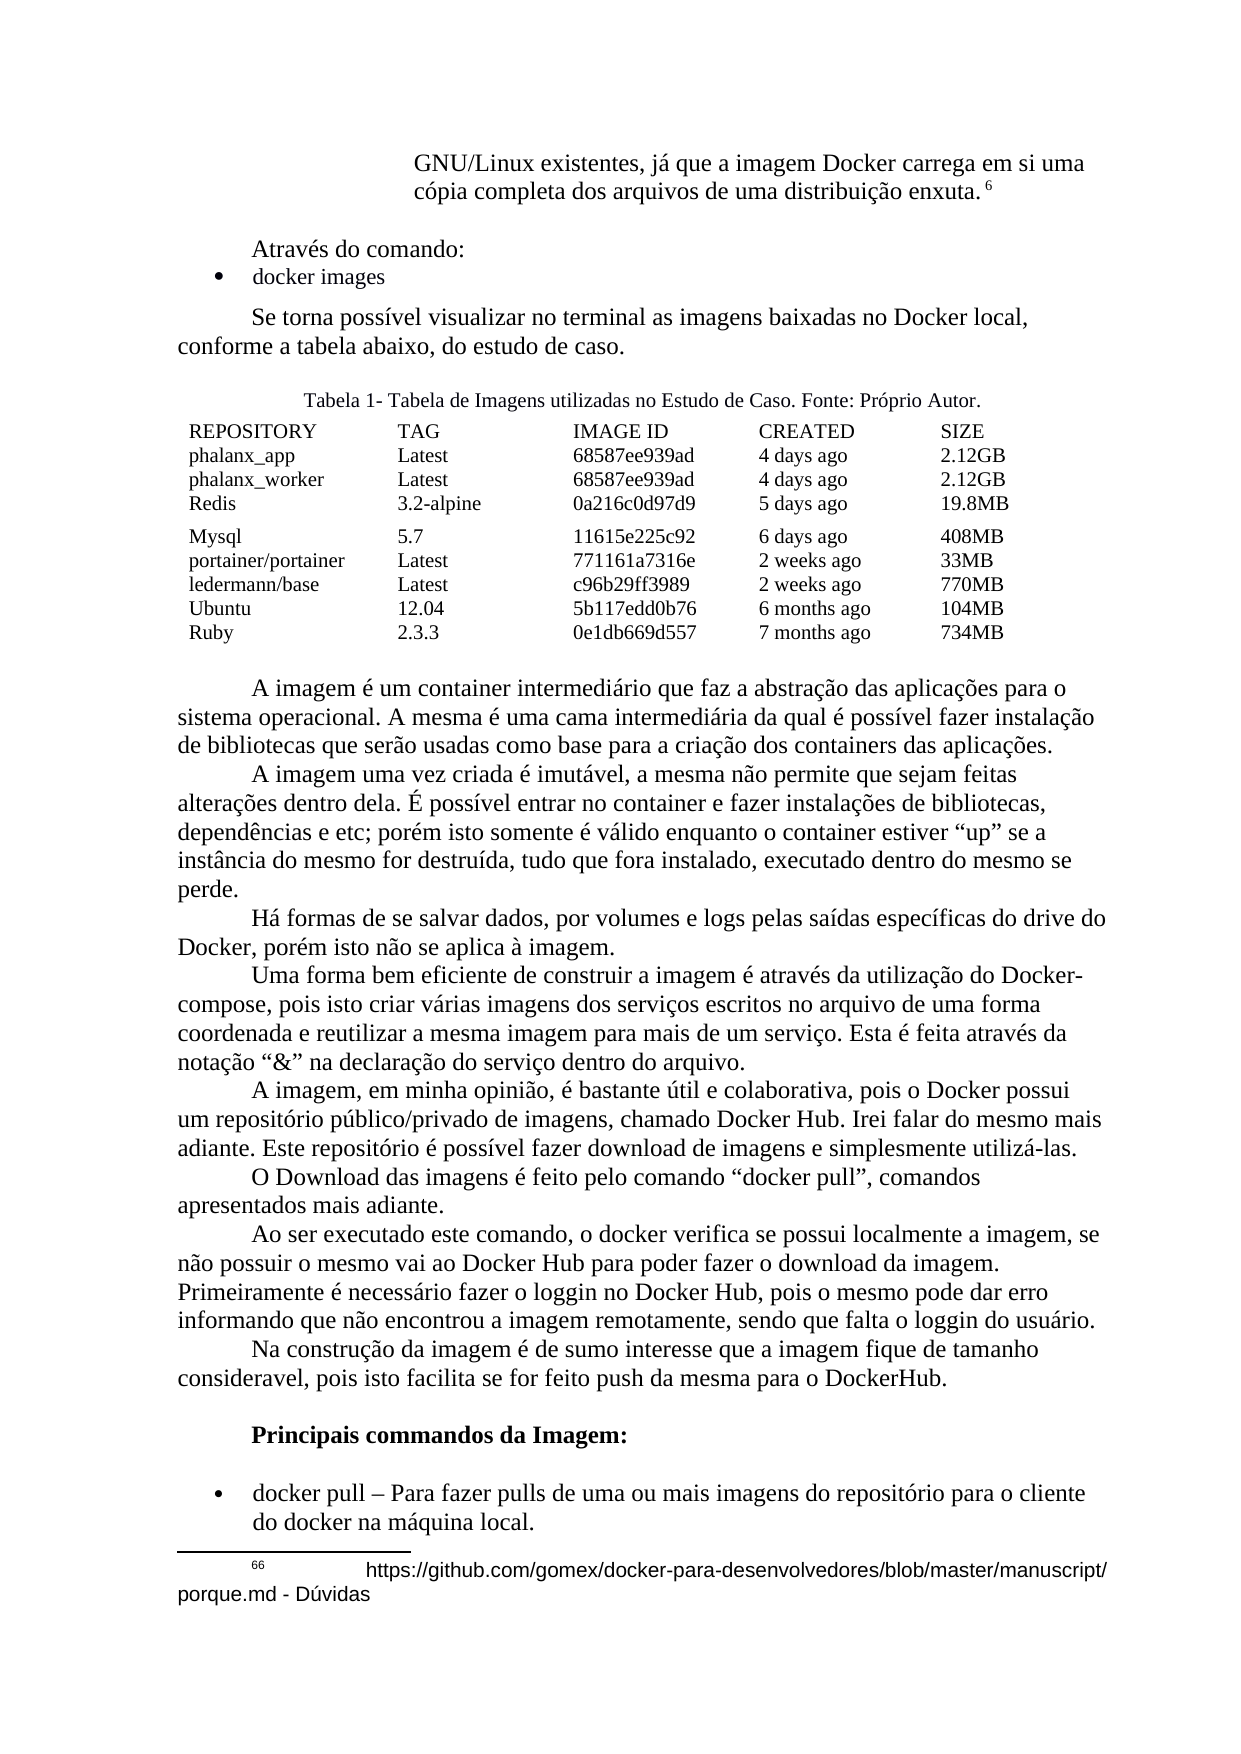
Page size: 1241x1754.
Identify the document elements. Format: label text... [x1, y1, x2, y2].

text Através do comando: [177, 234, 1107, 263]
table_cell 3.2-alpine [386, 491, 562, 524]
table_cell 33MB [929, 548, 1107, 572]
table_cell 408MB [929, 524, 1107, 548]
text A imagem uma vez criada é imutável, a mesma não permite que sejam feitas alterações dentro dela. É possível entrar no container e fazer instalações de bibliotecas, dependências e etc; porém isto somente é válido enquanto o container estiver “up” se a instância do mesmo for destruída, tudo que fora instalado, executado dentro do mesmo se perde. [177, 759, 1107, 903]
table_cell 7 months ago [747, 620, 929, 644]
table_cell 0a216c0d97d9 [562, 491, 747, 524]
table_cell 68587ee939ad [562, 467, 747, 491]
table_cell 2 weeks ago [747, 572, 929, 596]
table_cell 68587ee939ad [562, 443, 747, 467]
table_header SIZE [929, 419, 1107, 443]
text Principais commandos da Imagem: [177, 1420, 1107, 1449]
table_cell 2.12GB [929, 443, 1107, 467]
text Tabela 1- Tabela de Imagens utilizadas no Estudo de Caso. Fonte: Próprio Autor. [177, 388, 1107, 412]
table_cell 12.04 [386, 596, 562, 620]
table_header IMAGE ID [562, 419, 747, 443]
text Na construção da imagem é de sumo interesse que a imagem fique de tamanho consideravel, pois isto facilita se for feito push da mesma para o DockerHub. [177, 1334, 1107, 1392]
table_cell 734MB [929, 620, 1107, 644]
table_cell 2.12GB [929, 467, 1107, 491]
table_cell 770MB [929, 572, 1107, 596]
table_cell phalanx_app [177, 443, 386, 467]
table_cell Latest [386, 443, 562, 467]
text Há formas de se salvar dados, por volumes e logs pelas saídas específicas do drive do Docker, porém isto não se aplica à imagem. [177, 903, 1107, 960]
table_cell portainer/portainer [177, 548, 386, 572]
table_cell 5 days ago [747, 491, 929, 524]
table_cell c96b29ff3989 [562, 572, 747, 596]
table_cell 104MB [929, 596, 1107, 620]
table_cell 6 months ago [747, 596, 929, 620]
table_cell Latest [386, 572, 562, 596]
table_cell 6 days ago [747, 524, 929, 548]
text O Download das imagens é feito pelo comando “docker pull”, comandos apresentados mais adiante. [177, 1162, 1107, 1219]
table_cell Latest [386, 548, 562, 572]
table_cell 4 days ago [747, 443, 929, 467]
table_cell Ubuntu [177, 596, 386, 620]
table_cell 0e1db669d557 [562, 620, 747, 644]
text Se torna possível visualizar no terminal as imagens baixadas no Docker local, conforme a tabela abaixo, do estudo de caso. [177, 302, 1107, 360]
table_header REPOSITORY [177, 419, 386, 443]
table_cell 5b117edd0b76 [562, 596, 747, 620]
table_cell Ruby [177, 620, 386, 644]
table_header TAG [386, 419, 562, 443]
table_cell phalanx_worker [177, 467, 386, 491]
table_cell ledermann/base [177, 572, 386, 596]
text A imagem, em minha opinião, é bastante útil e colaborativa, pois o Docker possui um repositório público/privado de imagens, chamado Docker Hub. Irei falar do mesmo mais adiante. Este repositório é possível fazer download de imagens e simplesmente utilizá-las. [177, 1075, 1107, 1162]
table_cell 5.7 [386, 524, 562, 548]
table_cell Mysql [177, 524, 386, 548]
table_cell 11615e225c92 [562, 524, 747, 548]
text Ao ser executado este comando, o docker verifica se possui localmente a imagem, se não possuir o mesmo vai ao Docker Hub para poder fazer o download da imagem. Primeiramente é necessário fazer o loggin no Docker Hub, pois o mesmo pode dar erro informando que não encontrou a imagem remotamente, sendo que falta o loggin do usuário. [177, 1219, 1107, 1334]
table_cell 771161a7316e [562, 548, 747, 572]
text A imagem é um container intermediário que faz a abstração das aplicações para o sistema operacional. A mesma é uma cama intermediária da qual é possível fazer instalação de bibliotecas que serão usadas como base para a criação dos containers das aplicações. [177, 673, 1107, 759]
text Uma forma bem eficiente de construir a imagem é através da utilização do Docker-compose, pois isto criar várias imagens dos serviços escritos no arquivo de uma forma coordenada e reutilizar a mesma imagem para mais de um serviço. Esta é feita através da notação “&” na declaração do serviço dentro do arquivo. [177, 960, 1107, 1075]
list docker images [215, 263, 1107, 289]
list docker pull – Para fazer pulls de uma ou mais imagens do repositório para o cliente do docker na máquina local. [215, 1478, 1107, 1535]
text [413, 148, 1107, 205]
table_cell Redis [177, 491, 386, 524]
table_cell 19.8MB [929, 491, 1107, 524]
table_header CREATED [747, 419, 929, 443]
table_cell Latest [386, 467, 562, 491]
table_cell 2 weeks ago [747, 548, 929, 572]
table_cell 4 days ago [747, 467, 929, 491]
table_cell 2.3.3 [386, 620, 562, 644]
